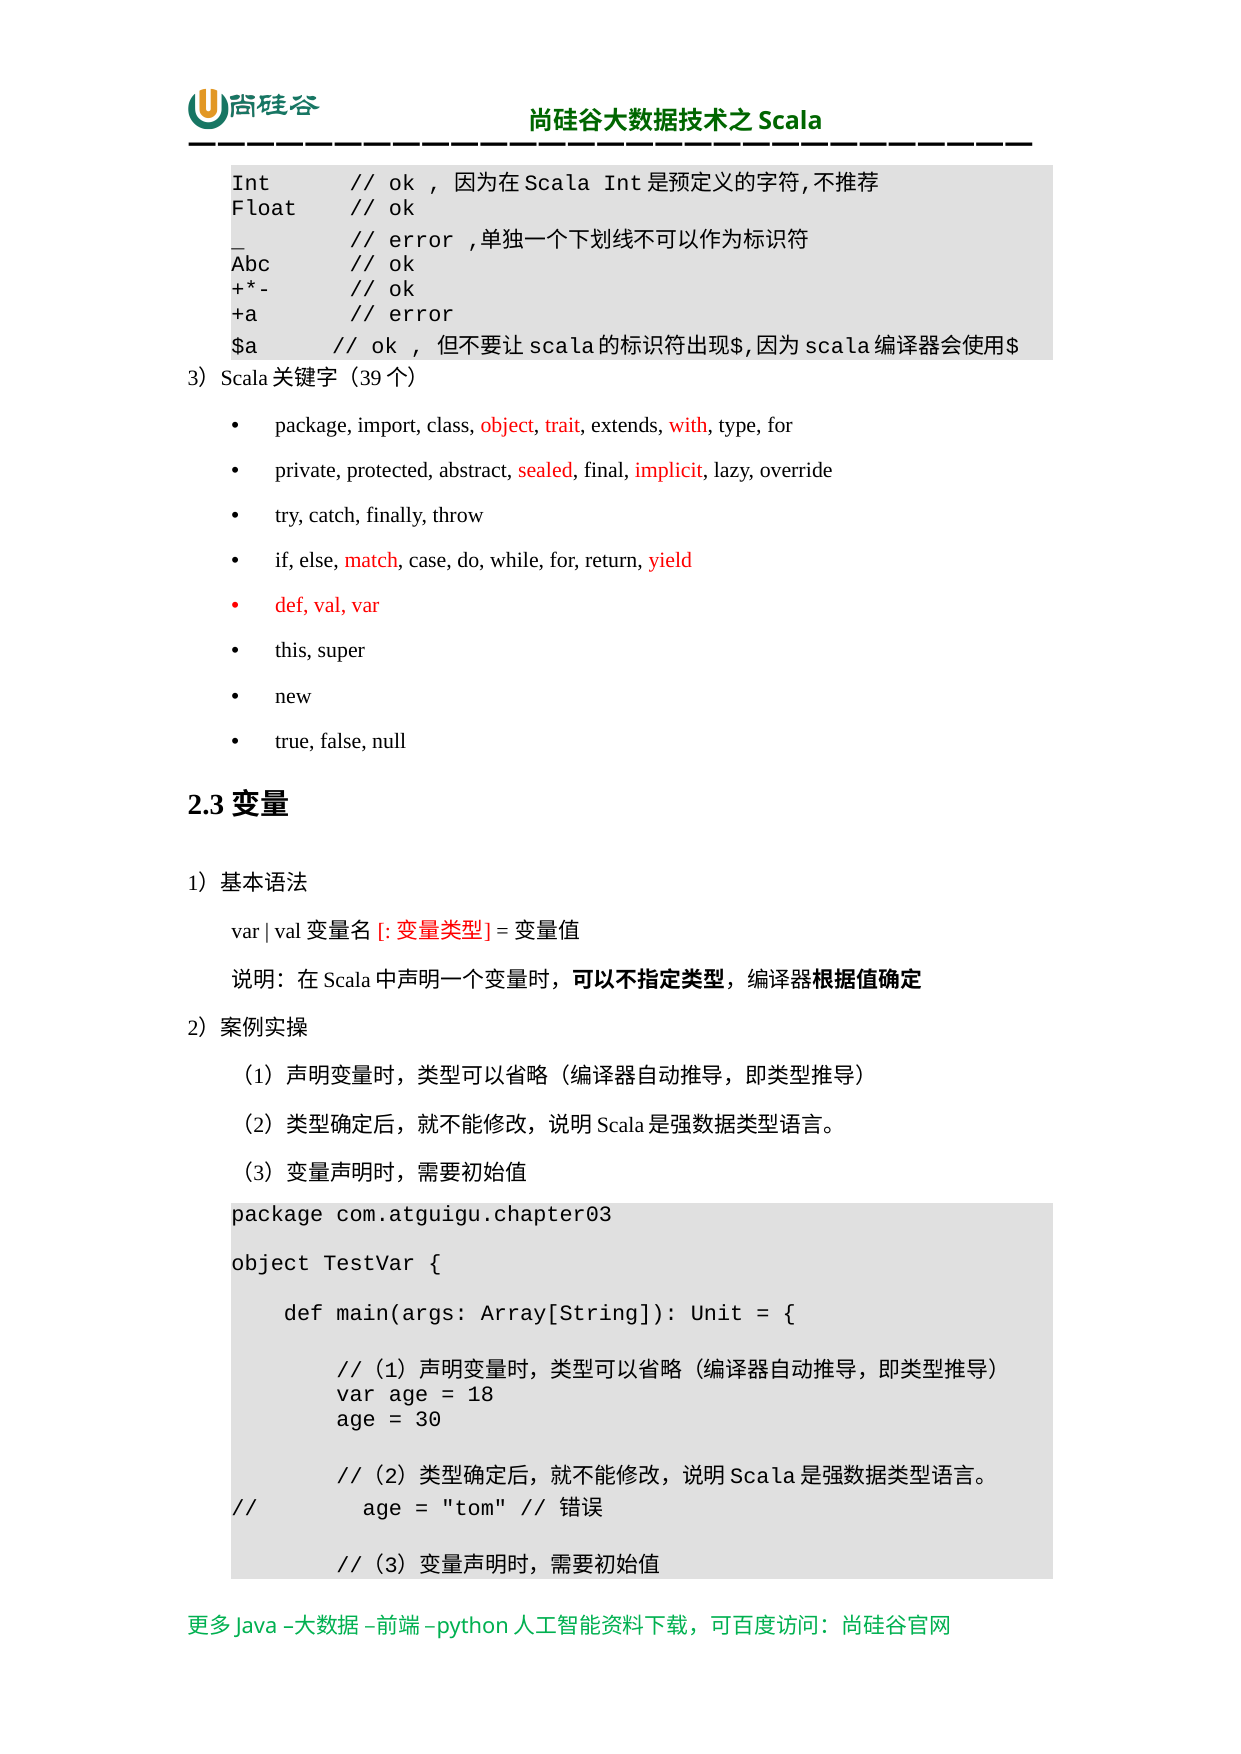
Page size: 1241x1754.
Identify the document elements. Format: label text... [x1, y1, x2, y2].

text _ // error ,单独一个下划线不可以作为标识符 [231, 222, 1053, 254]
list def, val, var [187, 589, 1053, 621]
text （3）变量声明时，需要初始值 [231, 1154, 1053, 1187]
text object TestVar { [231, 1252, 1053, 1277]
text age = 30 [231, 1408, 1053, 1433]
text def main(args: Array[String]): Unit = { [231, 1302, 1053, 1327]
text 3）Scala关键字（39个） [187, 360, 1053, 392]
text //（3）变量声明时，需要初始值 [231, 1547, 1053, 1579]
text //（2）类型确定后，就不能修改，说明Scala是强数据类型语言。 [231, 1458, 1053, 1490]
list try, catch, finally, throw [187, 498, 1053, 531]
list true, false, null [187, 724, 1053, 757]
text $a // ok , 但不要让scala的标识符出现$,因为scala编译器会使用$ [231, 328, 1053, 360]
text （1）声明变量时，类型可以省略（编译器自动推导，即类型推导） [231, 1058, 1053, 1090]
text 1）基本语法 [187, 864, 1053, 897]
text （2）类型确定后，就不能修改，说明Scala是强数据类型语言。 [187, 1106, 1053, 1139]
subtitle 2.3 变量 [187, 769, 1053, 834]
text 2）案例实操 [187, 1009, 1053, 1042]
picture [187, 88, 321, 130]
text +a // error [231, 303, 1053, 328]
text // age = "tom" // 错误 [231, 1490, 1053, 1522]
text +*- // ok [231, 278, 1053, 303]
list if, else, match, case, do, while, for, return, yield [187, 544, 1053, 576]
text package com.atguigu.chapter03 [231, 1203, 1053, 1228]
text Float // ok [231, 197, 1053, 222]
list package, import, class, object, trait, extends, with, type, for [187, 408, 1053, 441]
list private, protected, abstract, sealed, final, implicit, lazy, override [187, 453, 1053, 486]
text Int // ok , 因为在Scala Int是预定义的字符,不推荐 [231, 165, 1053, 197]
text var age = 18 [231, 1384, 1053, 1408]
text Abc // ok [231, 254, 1053, 278]
text var | val 变量名 [: 变量类型] = 变量值 [187, 913, 1053, 945]
text //（1）声明变量时，类型可以省略（编译器自动推导，即类型推导） [231, 1352, 1053, 1384]
list this, super [187, 634, 1053, 666]
list new [187, 679, 1053, 711]
text 说明：在Scala中声明一个变量时，可以不指定类型，编译器根据值确定 [187, 961, 1053, 994]
